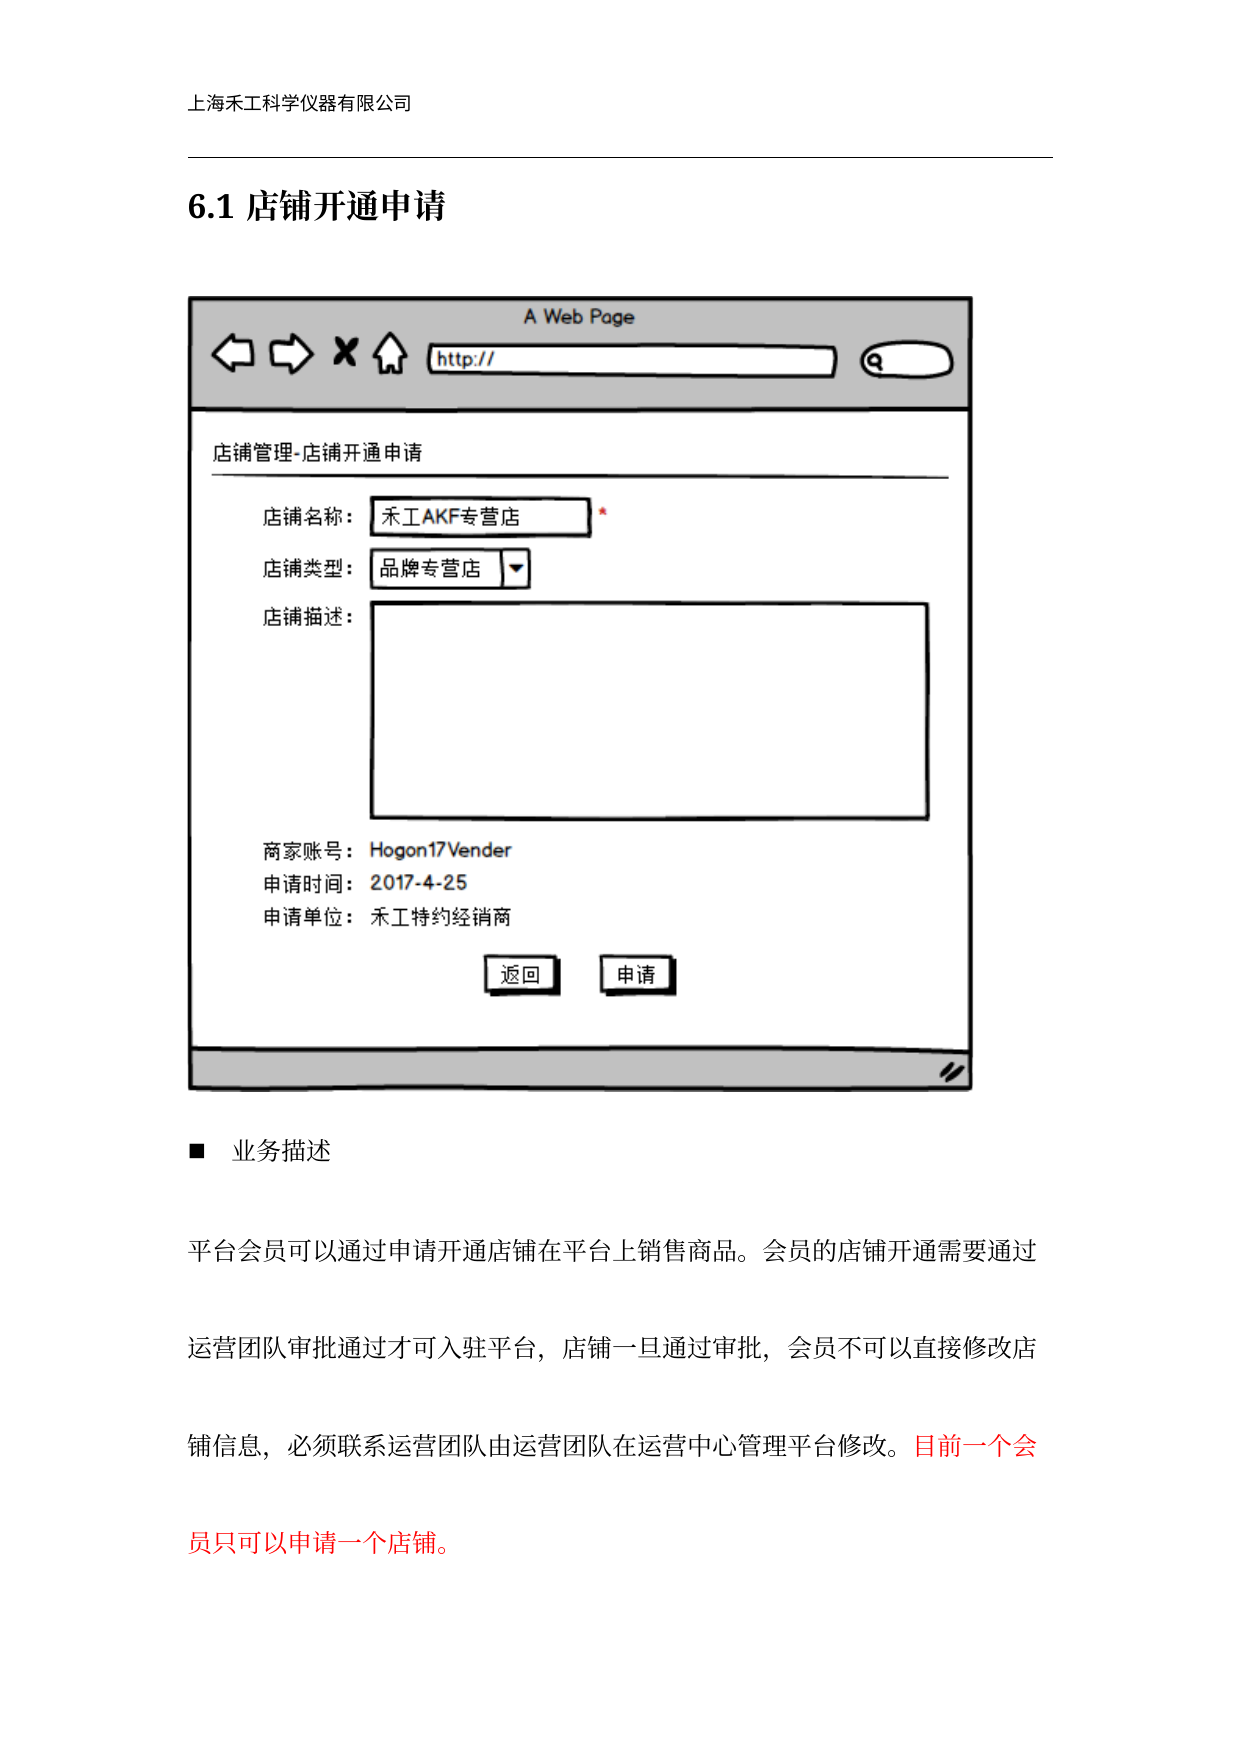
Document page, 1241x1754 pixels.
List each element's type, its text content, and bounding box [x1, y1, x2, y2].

list 业务描述 [187, 1117, 1053, 1182]
subtitle 店铺开通申请 [187, 172, 1053, 237]
text 平台会员可以通过申请开通店铺在平台上销售商品。会员的店铺开通需要通过运营团队审批通过才可入驻平台，店铺一旦通过审批，会员不可以直接修改店铺信息，必须联系运营团队由运营团队在运营中心管理平台修改。目前一个会员只可以申请一个店铺。 [187, 1217, 1053, 1574]
picture [187, 296, 974, 1092]
